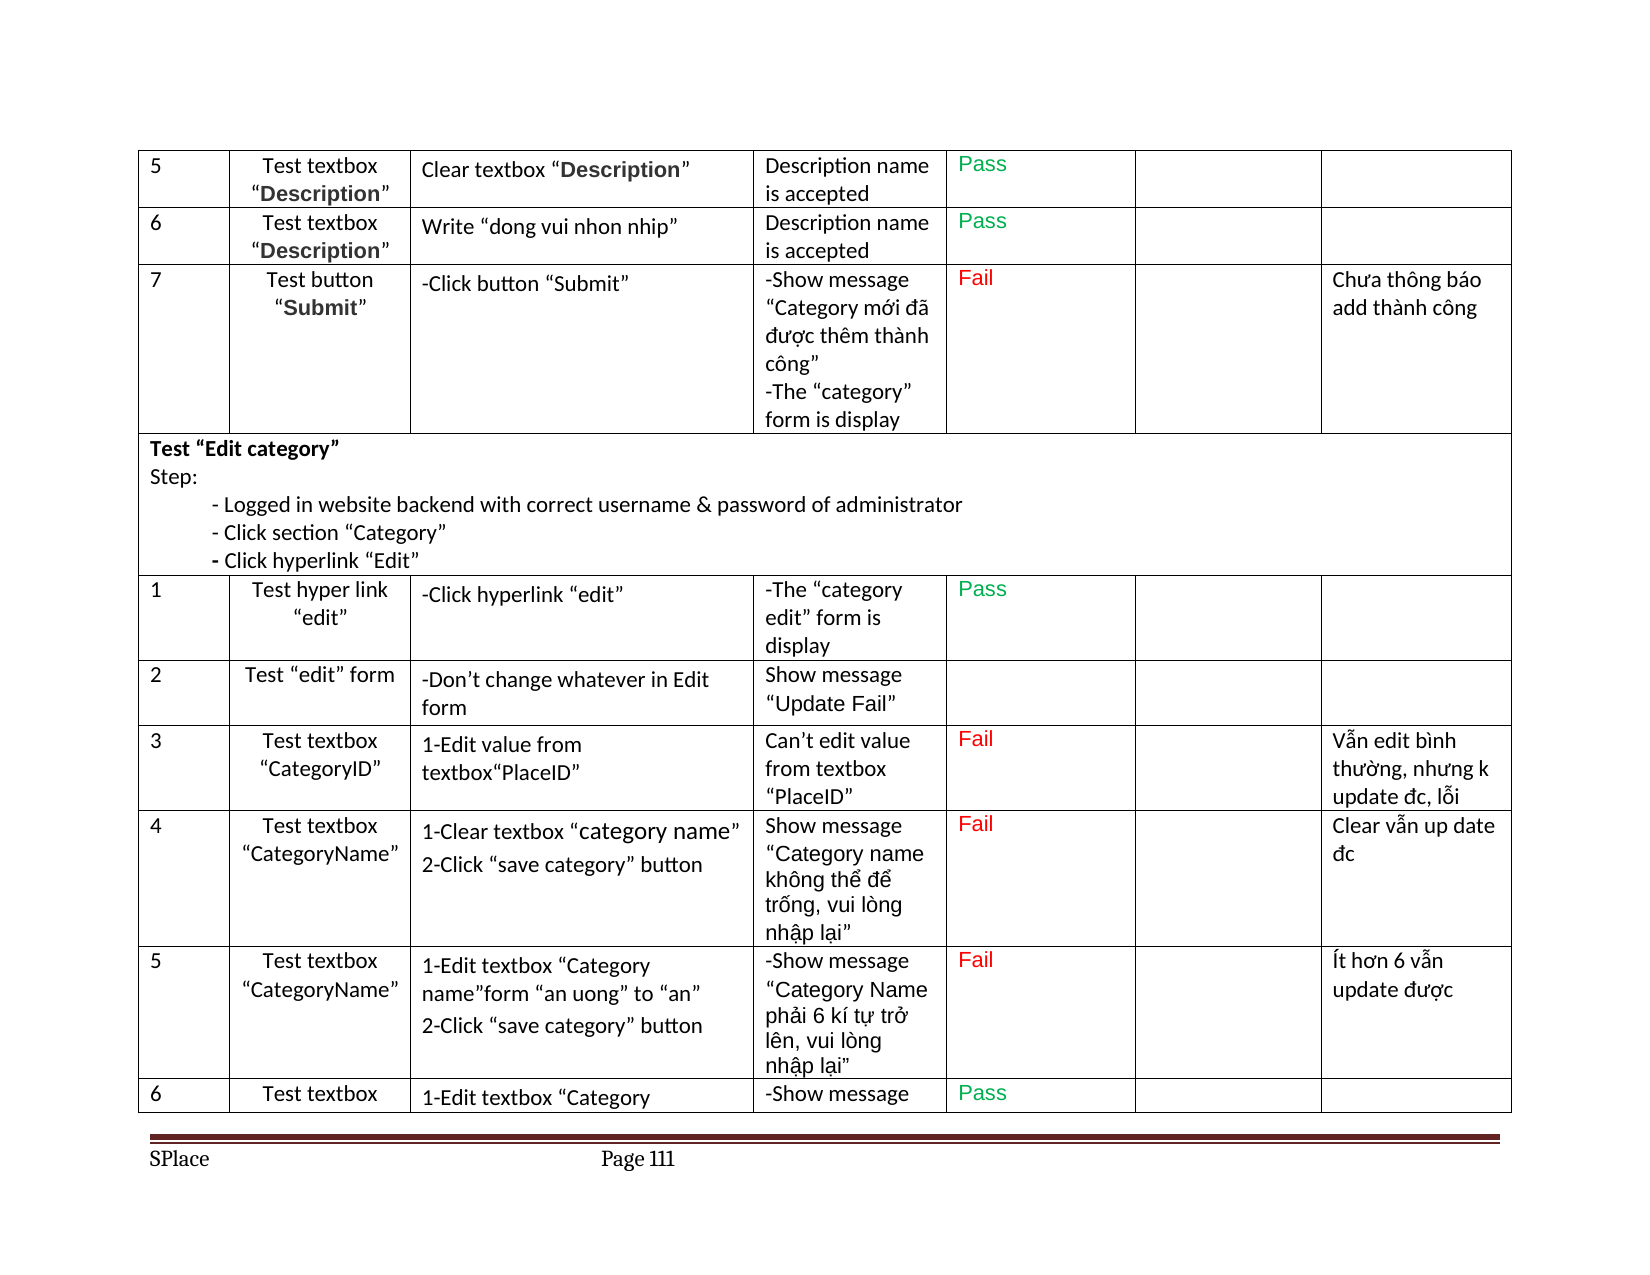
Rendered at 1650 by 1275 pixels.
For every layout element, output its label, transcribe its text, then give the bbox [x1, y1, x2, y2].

table_cell Test textbox “Description” [230, 151, 410, 207]
table_cell Pass [947, 208, 1135, 264]
table_cell [1322, 208, 1511, 264]
table_cell 1-Edit textbox “Category name”form “an uong” to “an” 2-Click “save category” button [411, 947, 753, 1078]
table_cell -Click hyperlink “edit” [411, 576, 753, 659]
table_cell 5 [139, 947, 229, 1078]
table_cell Ít hơn 6 vẫn update được [1322, 947, 1511, 1078]
table_cell Fail [947, 811, 1135, 946]
table_cell [1322, 1079, 1511, 1112]
table_cell Description name is accepted [754, 208, 946, 264]
table_cell 3 [139, 726, 229, 810]
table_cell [411, 1079, 753, 1112]
table_cell 1-Clear textbox “category name” 2-Click “save category” button [411, 811, 753, 946]
table_cell [947, 661, 1135, 725]
table_cell 2 [139, 661, 229, 725]
table_cell [1136, 576, 1321, 659]
table_cell [1322, 576, 1511, 659]
table_cell Show message “Category name không thể để trống, vui lòng nhập lại” [754, 811, 946, 946]
table_cell Pass [947, 1079, 1135, 1112]
table_cell 1-Edit value from textbox“PlaceID” [411, 726, 753, 810]
table_cell [1136, 947, 1321, 1078]
table_cell Fail [947, 726, 1135, 810]
table_cell Clear vẫn up date đc [1322, 811, 1511, 946]
table_cell Test “edit” form [230, 661, 410, 725]
table_cell Show message “Update Fail” [754, 661, 946, 725]
table_cell -Show message “Category mới đã được thêm thành công” -The “category” form is display [754, 265, 946, 433]
table_cell Test button “Submit” [230, 265, 410, 433]
table_cell -Show message “Category Name phải 6 kí tự trở lên, vui lòng nhập lại” [754, 947, 946, 1078]
table_cell 6 [139, 1079, 229, 1112]
table_cell Test textbox “CategoryName” [230, 811, 410, 946]
table_cell 4 [139, 811, 229, 946]
table_cell -The “category edit” form is display [754, 576, 946, 659]
table_cell Pass [947, 151, 1135, 207]
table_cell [230, 1079, 410, 1112]
table_cell Clear textbox “Description” [411, 151, 753, 207]
table_cell Chưa thông báo add thành công [1322, 265, 1511, 433]
table_cell Vẫn edit bình thường, nhưng k update đc, lỗi [1322, 726, 1511, 810]
table_cell Test textbox “CategoryName” [230, 947, 410, 1078]
table_cell 6 [139, 208, 229, 264]
table_cell [1136, 661, 1321, 725]
table_cell Test hyper link “edit” [230, 576, 410, 659]
table_cell -Don’t change whatever in Edit form [411, 661, 753, 725]
table_cell 7 [139, 265, 229, 433]
table_cell [1322, 661, 1511, 725]
table_cell 5 [139, 151, 229, 207]
table_cell Test textbox “Description” [230, 208, 410, 264]
table_cell [1136, 811, 1321, 946]
table_cell Write “dong vui nhon nhip” [411, 208, 753, 264]
table_cell Can’t edit value from textbox “PlaceID” [754, 726, 946, 810]
table_cell Test textbox “CategoryID” [230, 726, 410, 810]
table_cell Fail [947, 947, 1135, 1078]
table_cell [1136, 1079, 1321, 1112]
table_cell [1322, 151, 1511, 207]
table_cell Fail [947, 265, 1135, 433]
table_cell 1 [139, 576, 229, 659]
table_cell Pass [947, 576, 1135, 659]
table_cell Test “Edit category” Step: - Logged in website backend with correct username & password of administrator - Click section “Category” - Click hyperlink “Edit” [139, 434, 1511, 574]
table_cell [1136, 726, 1321, 810]
table_cell [1136, 151, 1321, 207]
table_cell Description name is accepted [754, 151, 946, 207]
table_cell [754, 1079, 946, 1112]
table_cell [1136, 265, 1321, 433]
table_cell [1136, 208, 1321, 264]
table_cell -Click button “Submit” [411, 265, 753, 433]
